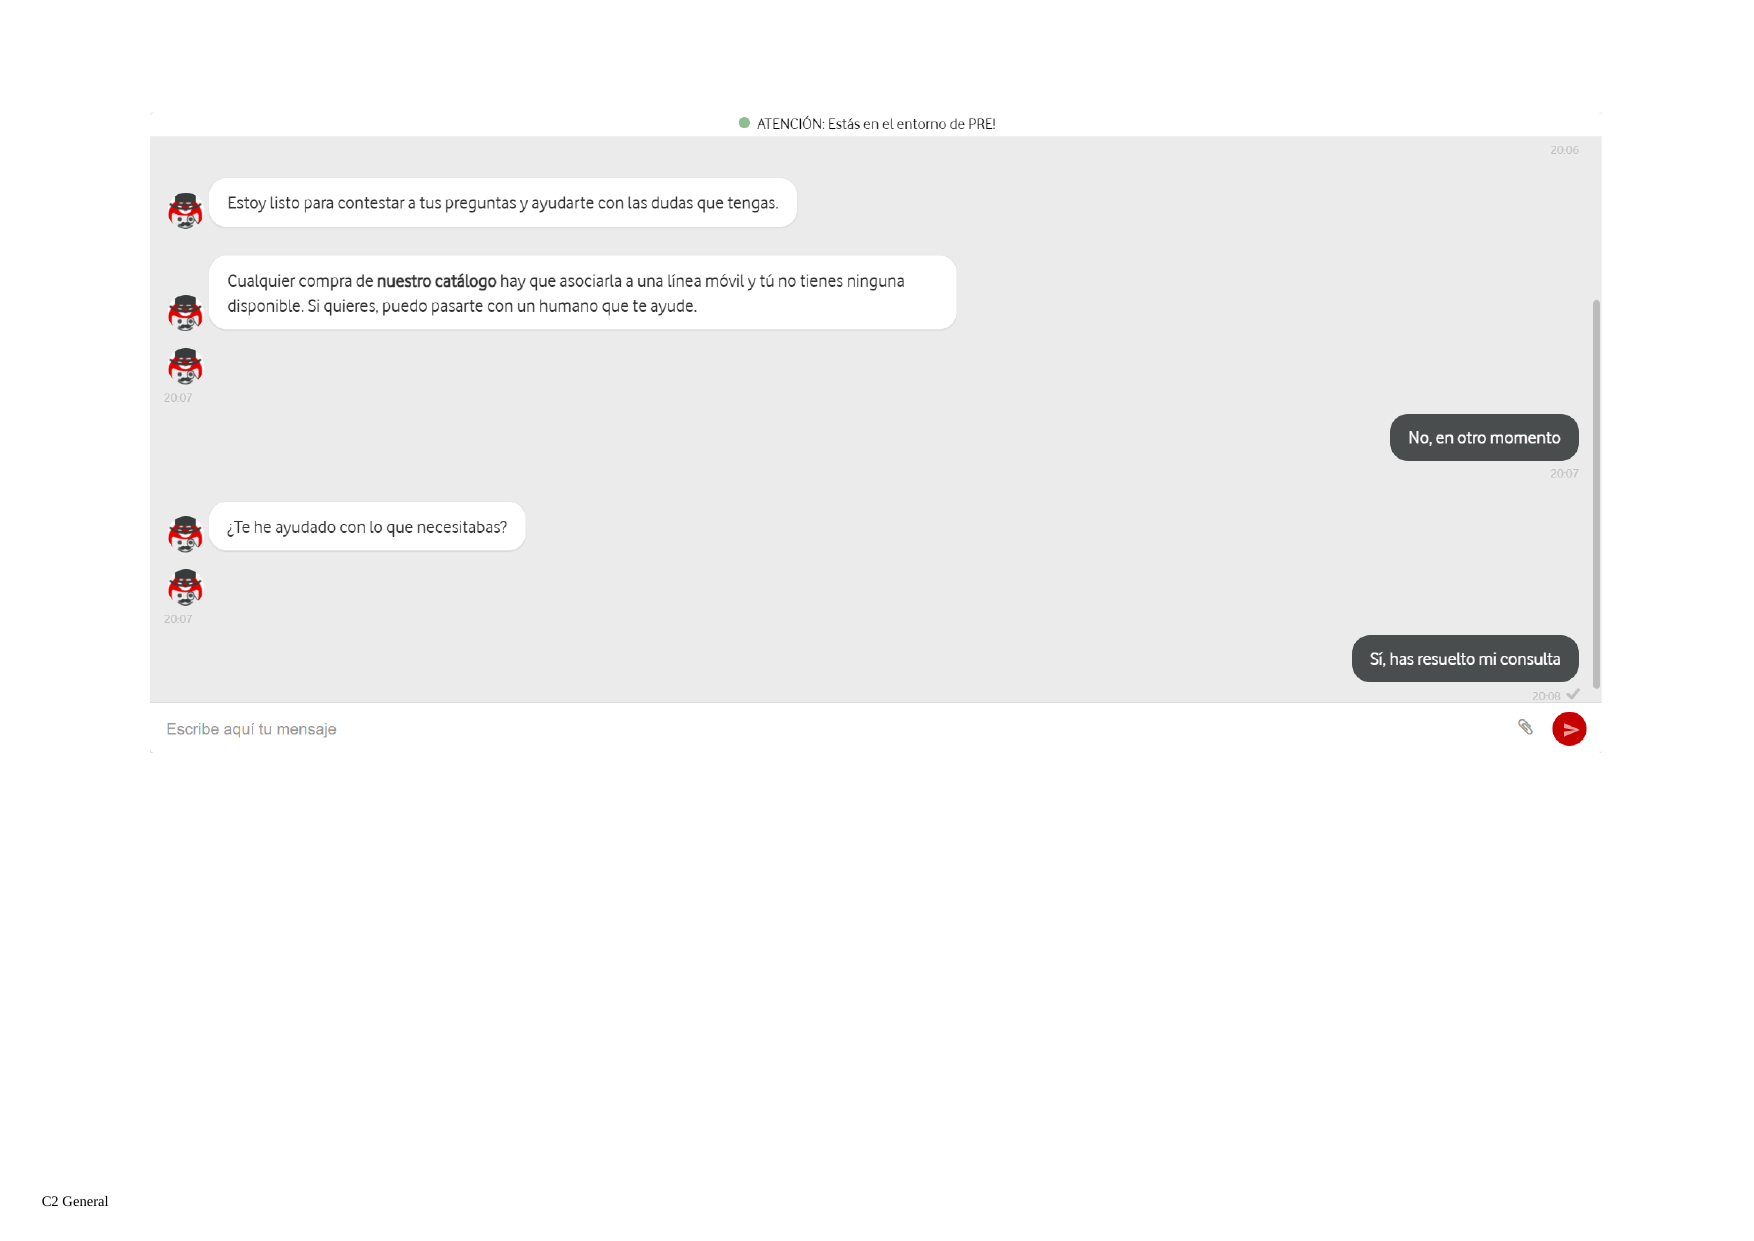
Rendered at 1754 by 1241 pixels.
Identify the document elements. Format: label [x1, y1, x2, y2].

picture [150, 112, 1602, 753]
